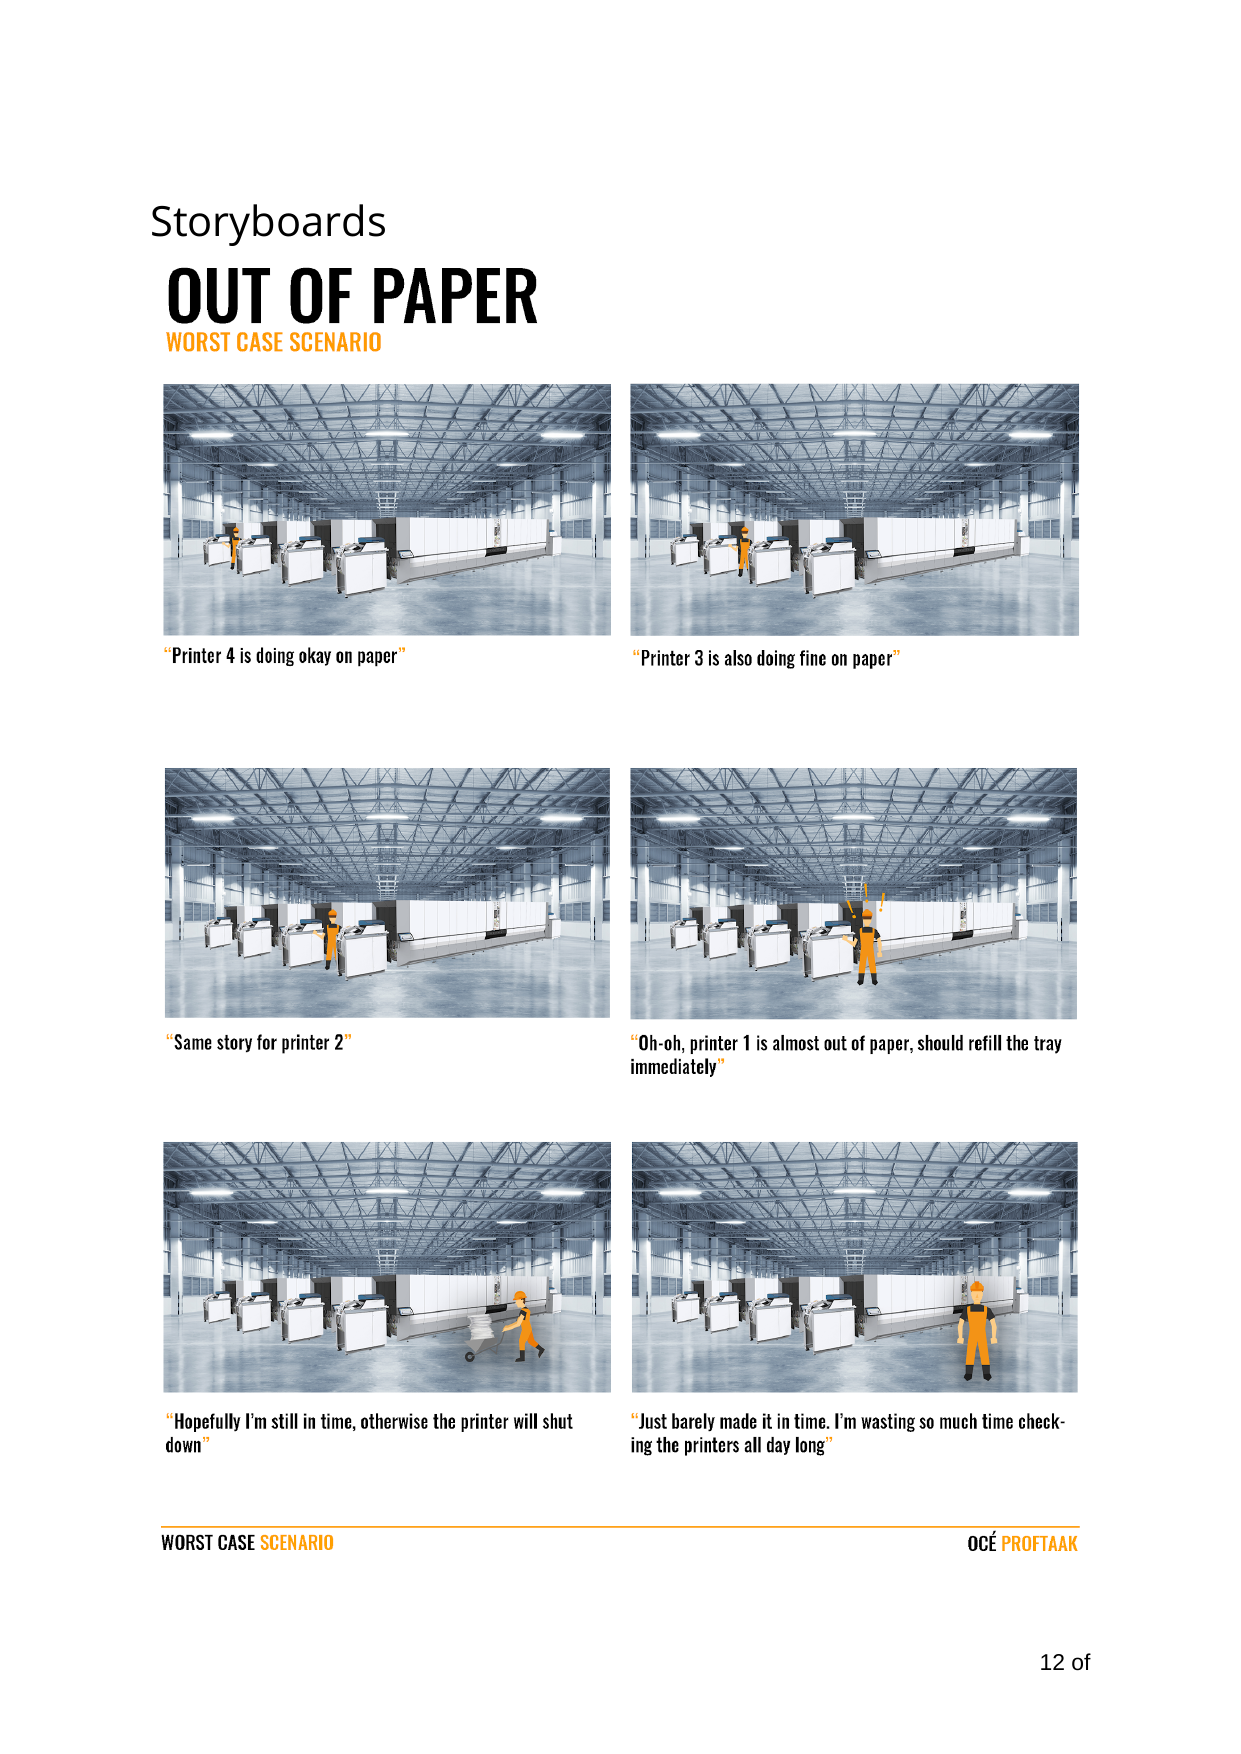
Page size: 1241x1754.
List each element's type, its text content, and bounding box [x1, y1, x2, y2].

subtitle Storyboards [150, 192, 1090, 248]
picture [150, 248, 1091, 1580]
